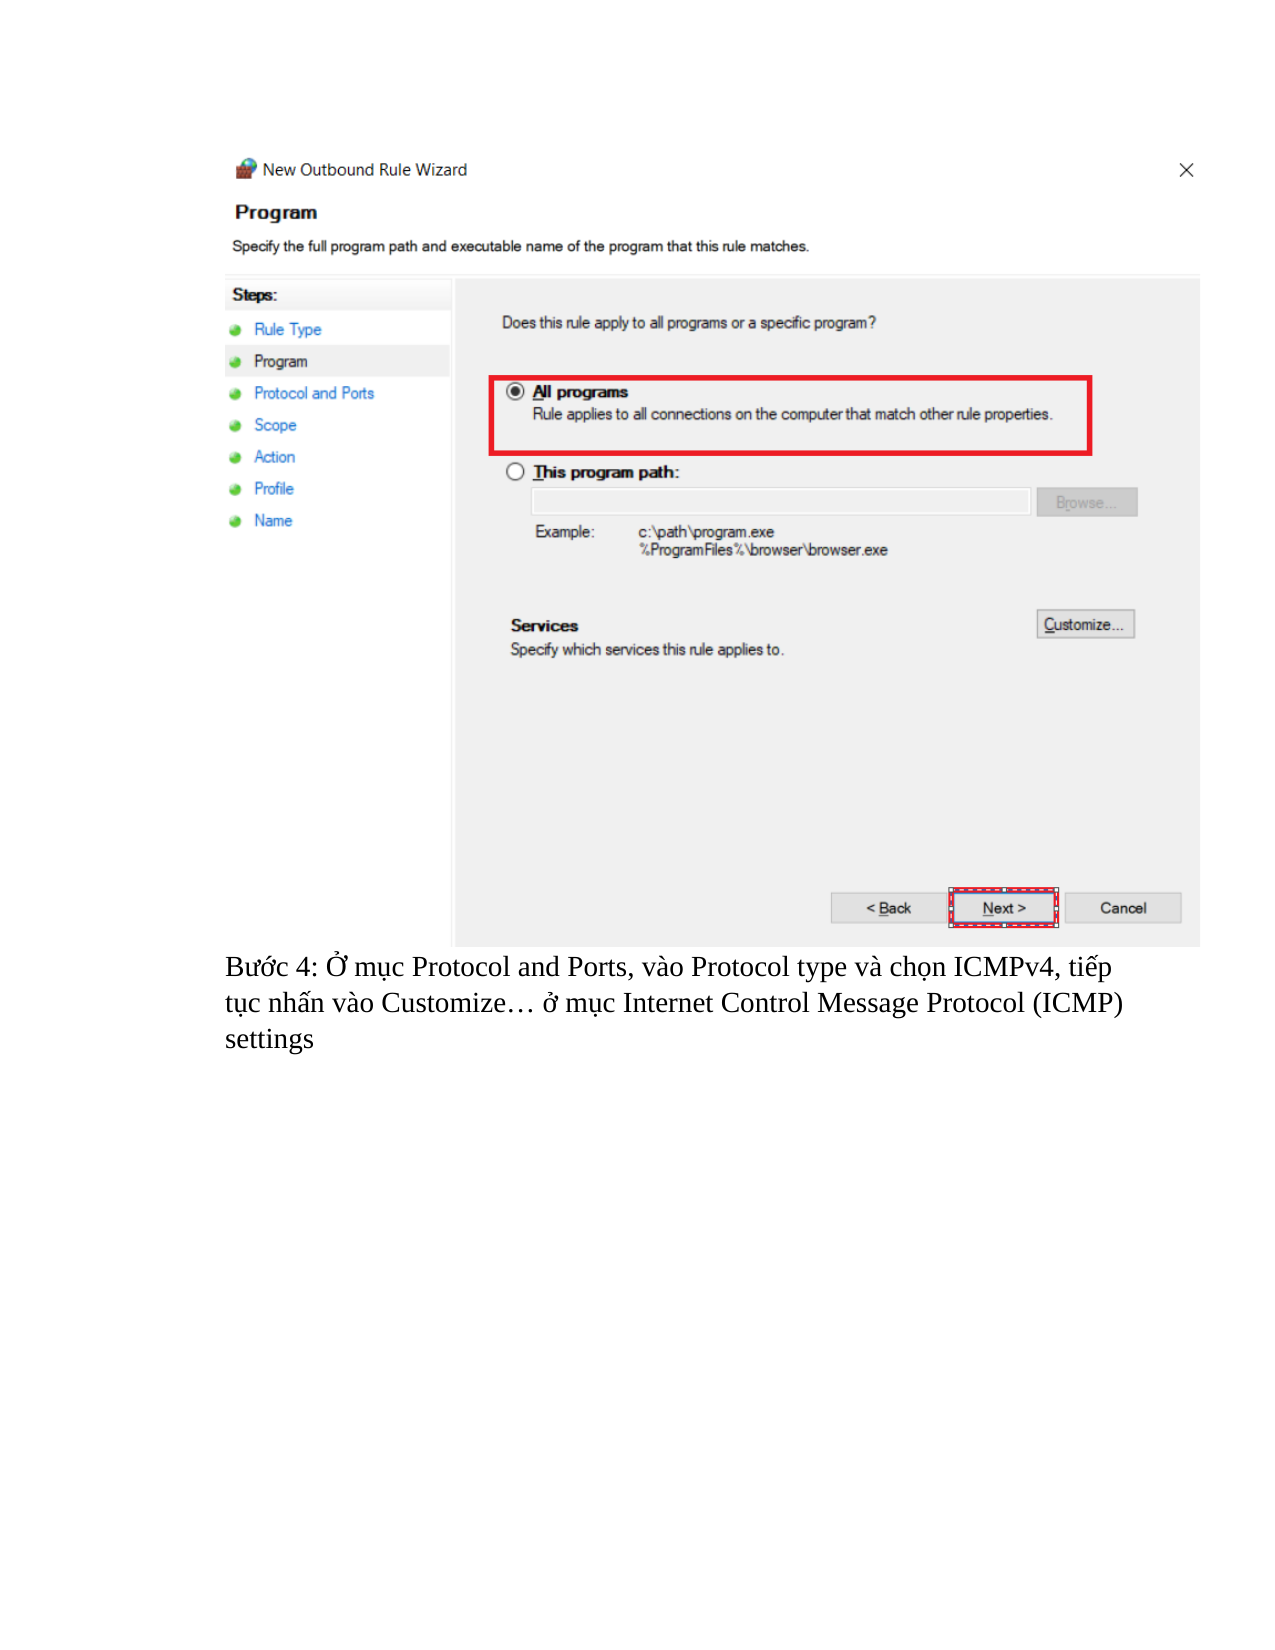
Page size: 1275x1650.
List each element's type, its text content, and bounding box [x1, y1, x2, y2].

list Bước 4: Ở mục Protocol and Ports, vào Protocol type và chọn ICMPv4, tiếp tục nhấn vào Customize… ở mục Internet Control Message Protocol (ICMP) settings [225, 949, 1125, 1055]
picture [225, 150, 1200, 947]
